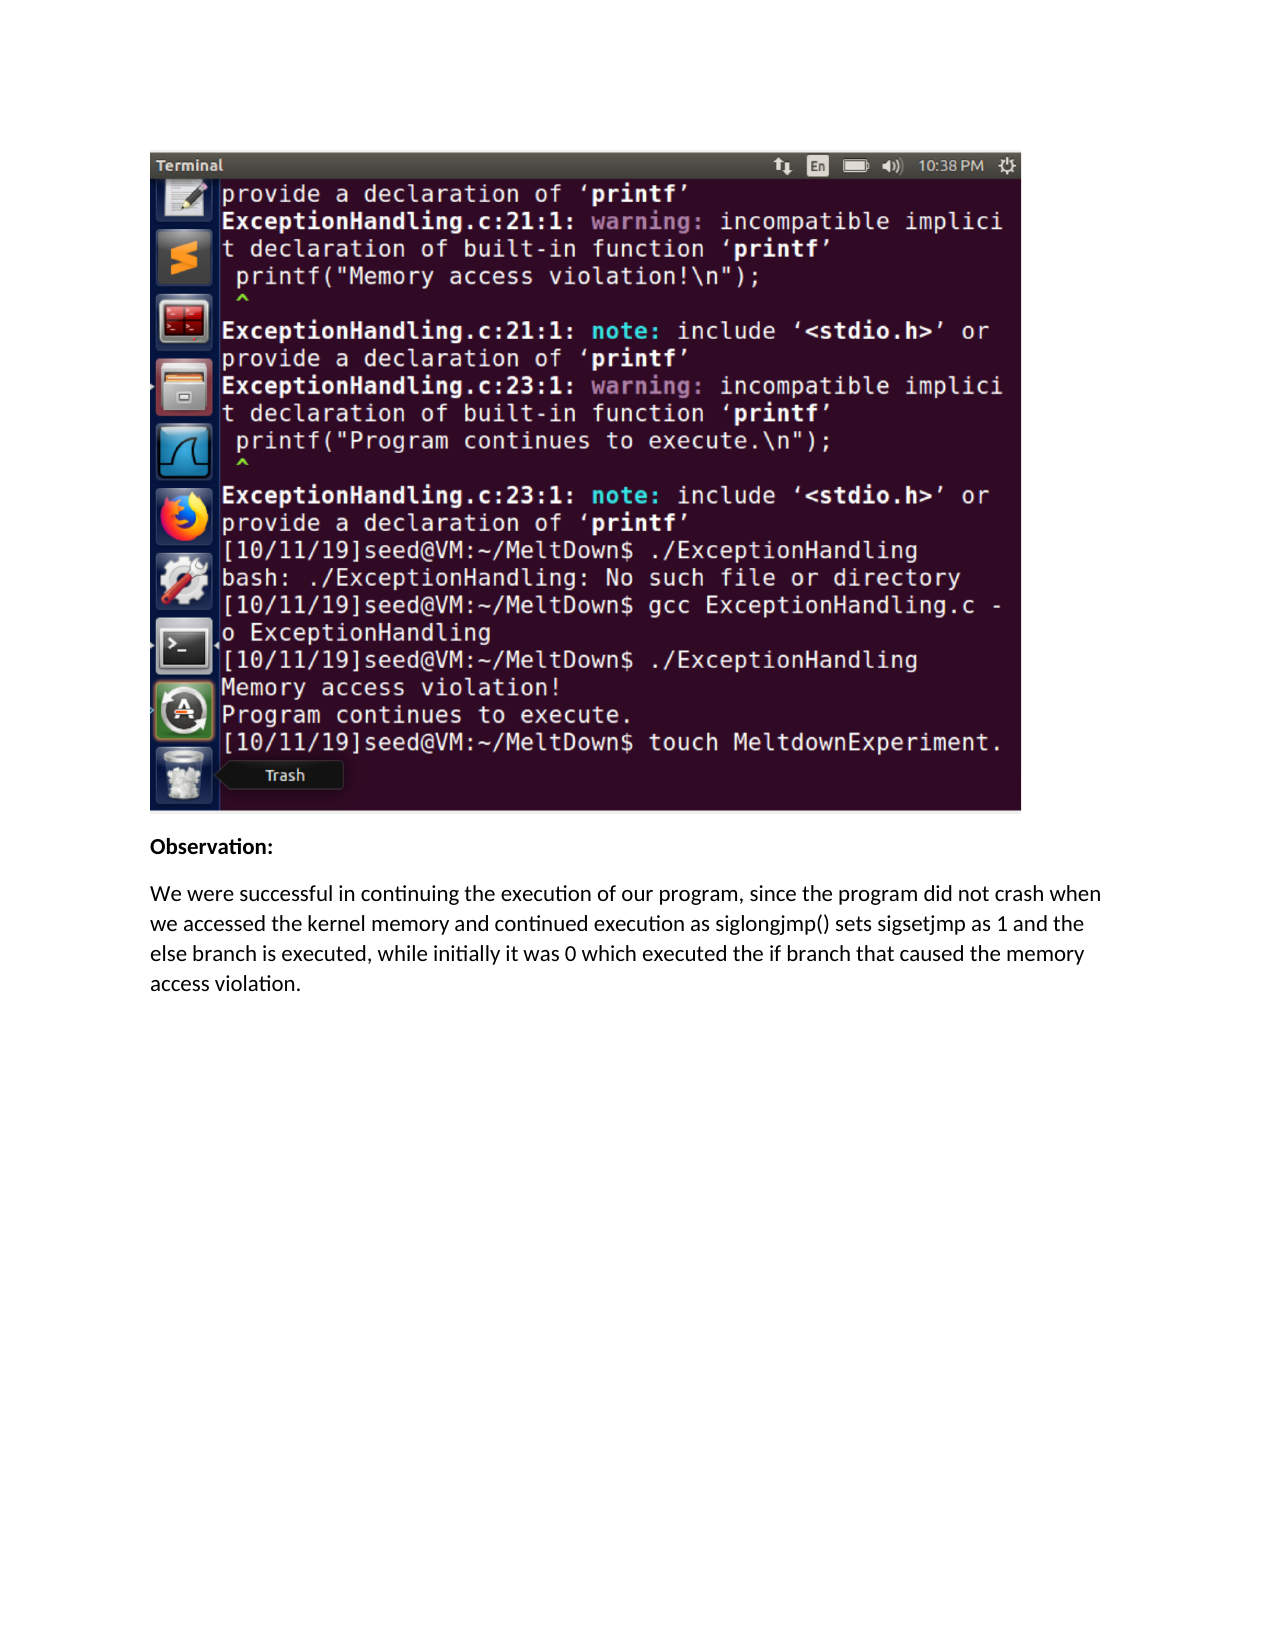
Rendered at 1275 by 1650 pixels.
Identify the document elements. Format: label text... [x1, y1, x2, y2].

text We were successful in continuing the execution of our program, since the program did not crash when we accessed the kernel memory and continued execution as siglongjmp() sets sigsetjmp as 1 and the else branch is executed, while initially it was 0 which executed the if branch that caused the memory access violation. [150, 879, 1125, 998]
text Observation: [150, 832, 1125, 860]
picture [150, 150, 1022, 814]
